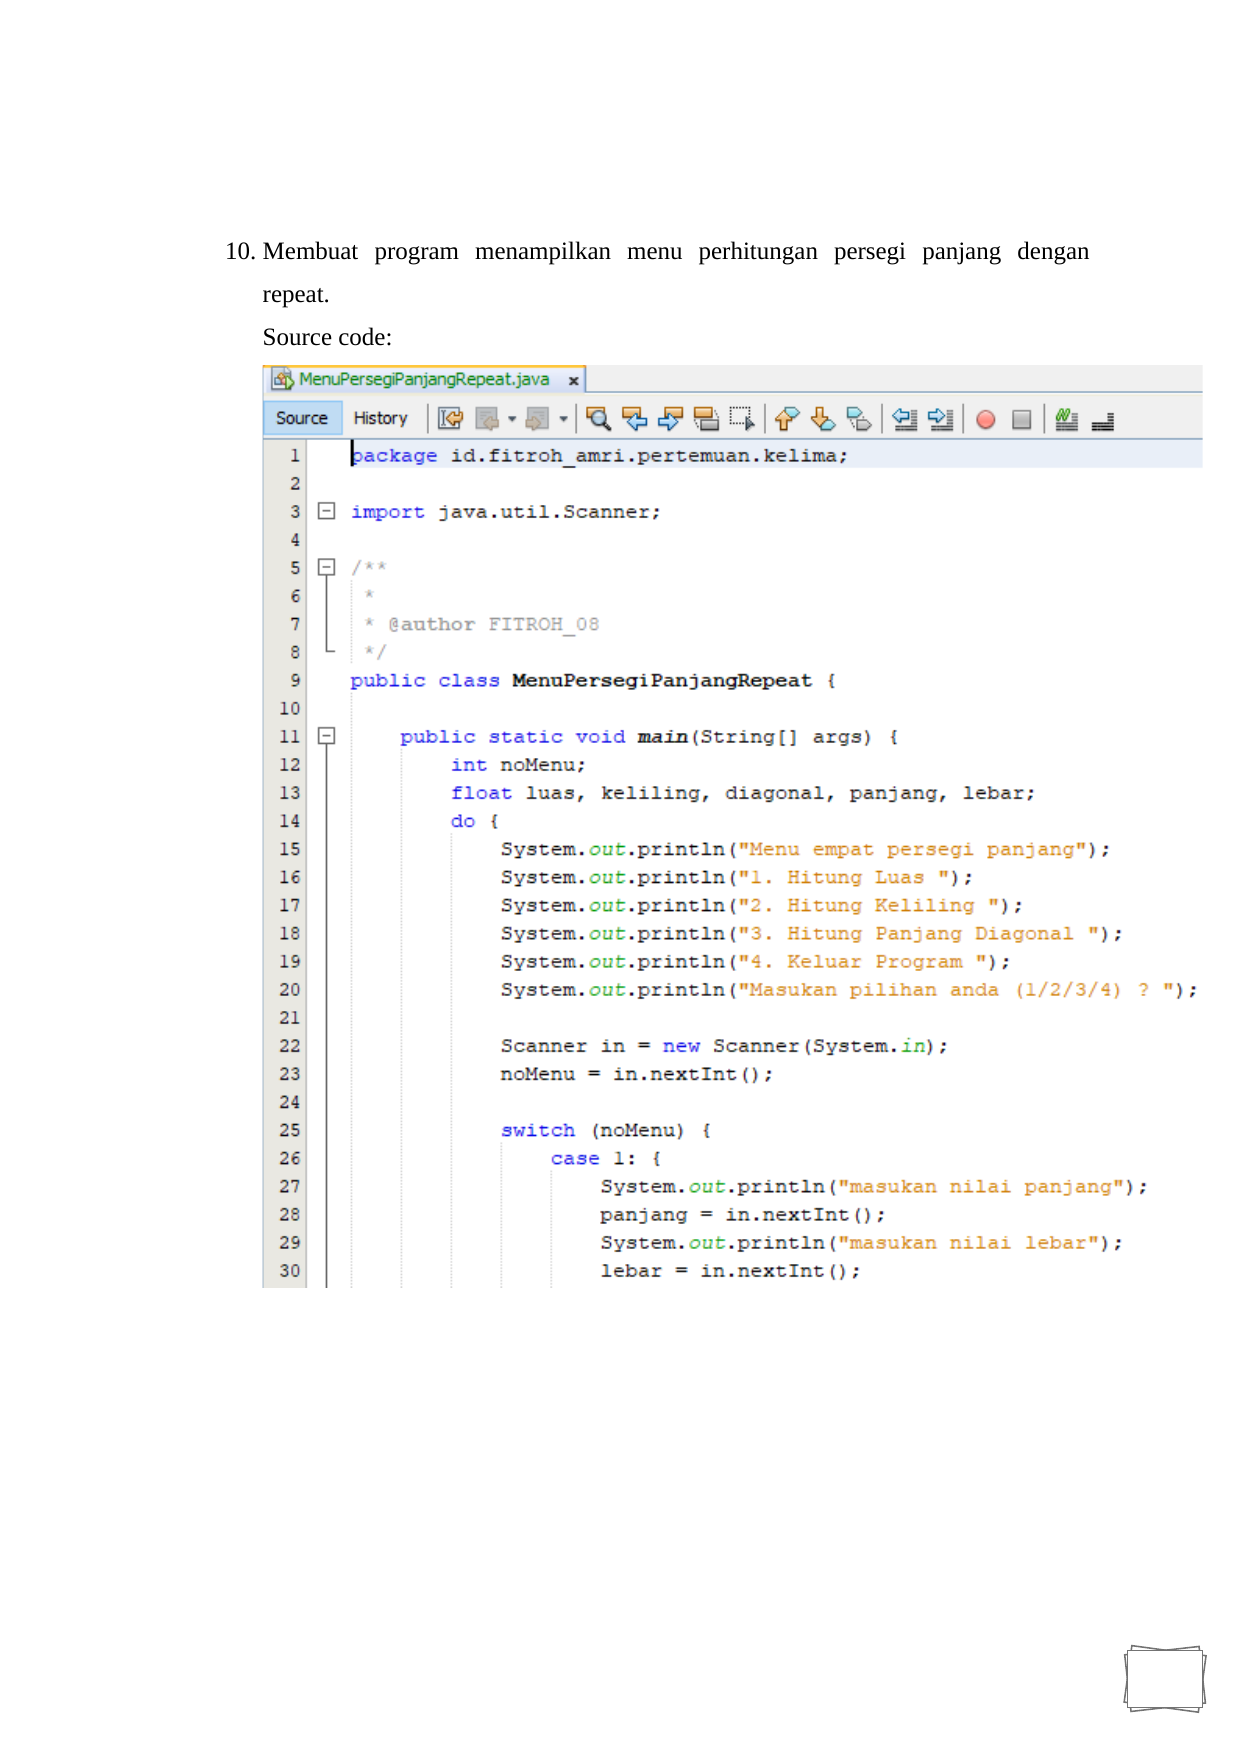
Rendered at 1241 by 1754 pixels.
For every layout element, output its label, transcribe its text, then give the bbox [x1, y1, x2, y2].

list Membuat program menampilkan menu perhitungan persegi panjang dengan repeat. [225, 236, 1090, 308]
picture [262, 365, 1203, 1288]
list Source code: [262, 322, 1090, 351]
